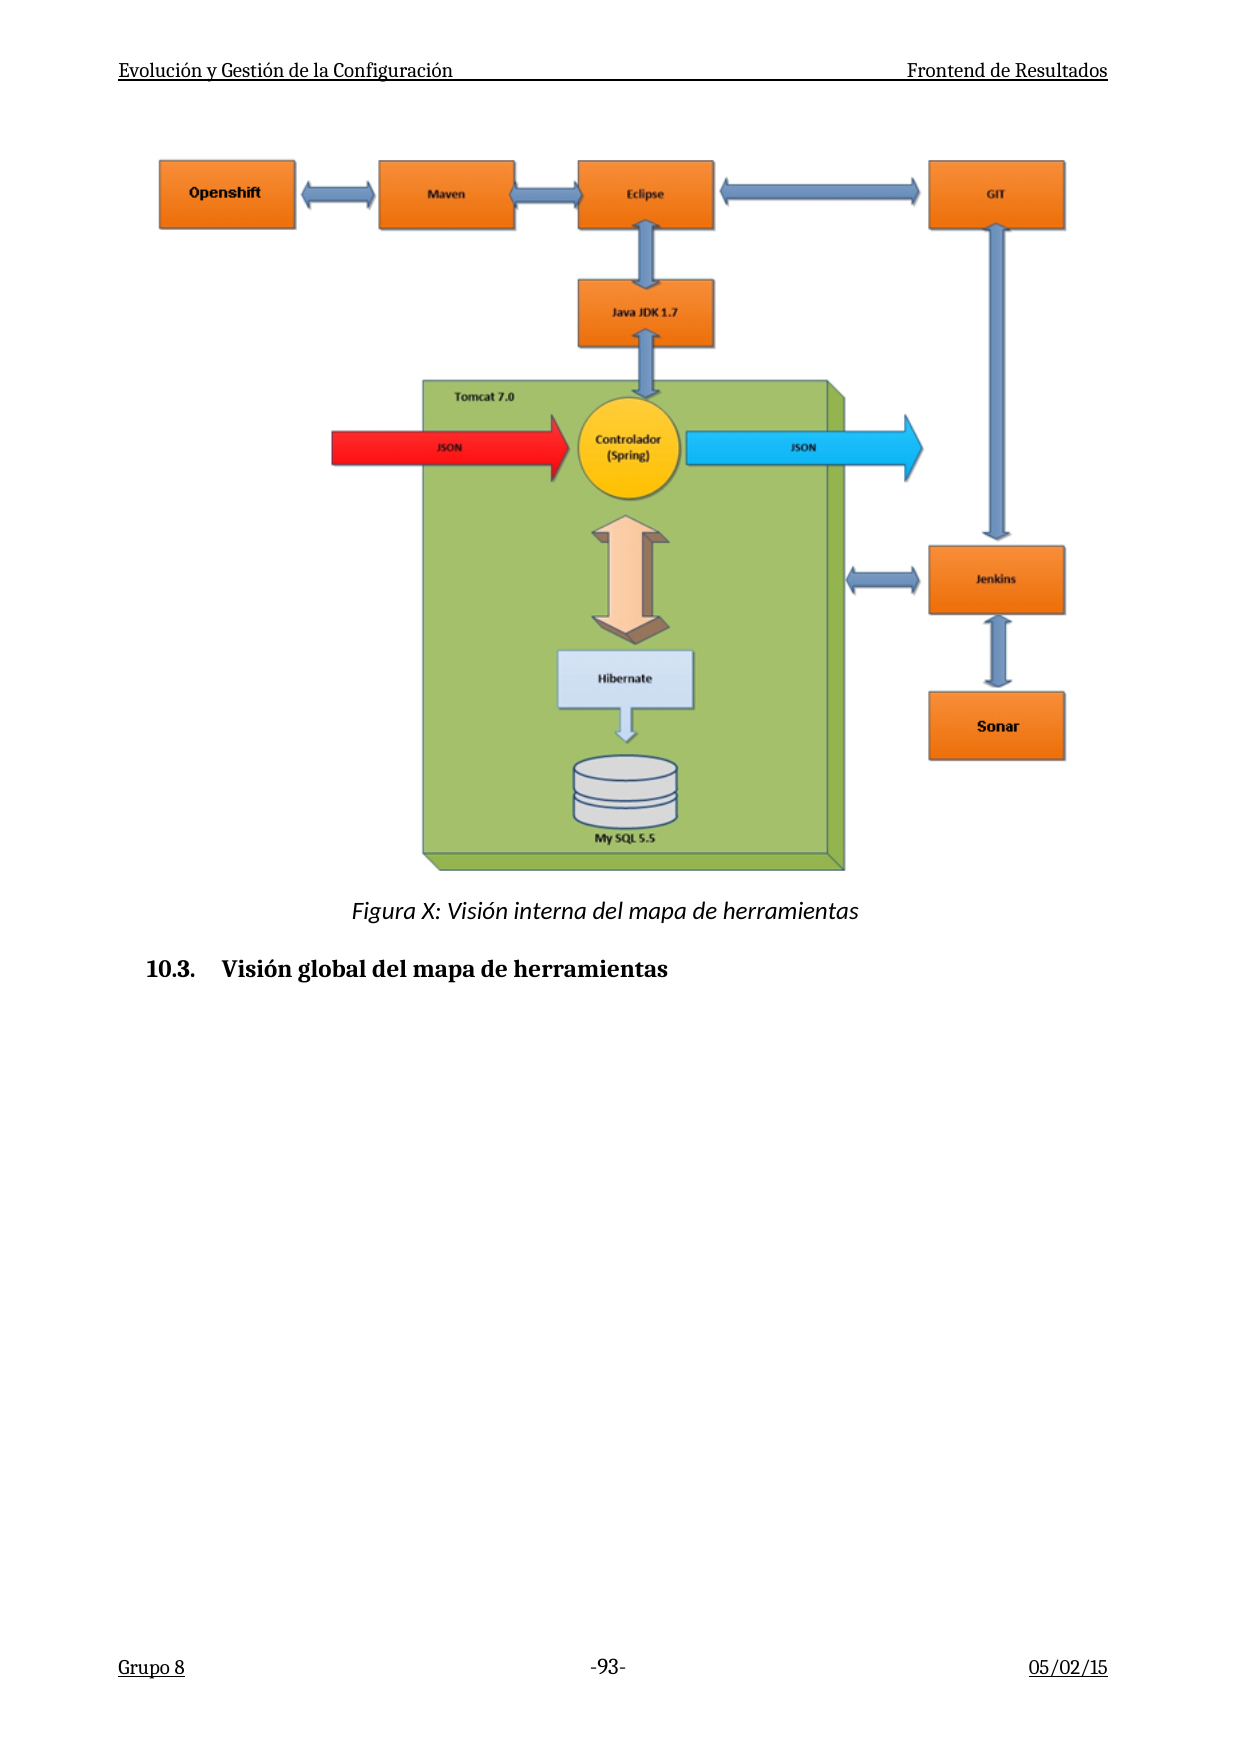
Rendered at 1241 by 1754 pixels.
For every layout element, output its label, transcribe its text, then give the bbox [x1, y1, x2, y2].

picture [147, 147, 1148, 891]
text Figura X: Visión interna del mapa de herramientas [148, 895, 1063, 926]
list Visión global del mapa de herramientas [147, 955, 1063, 984]
